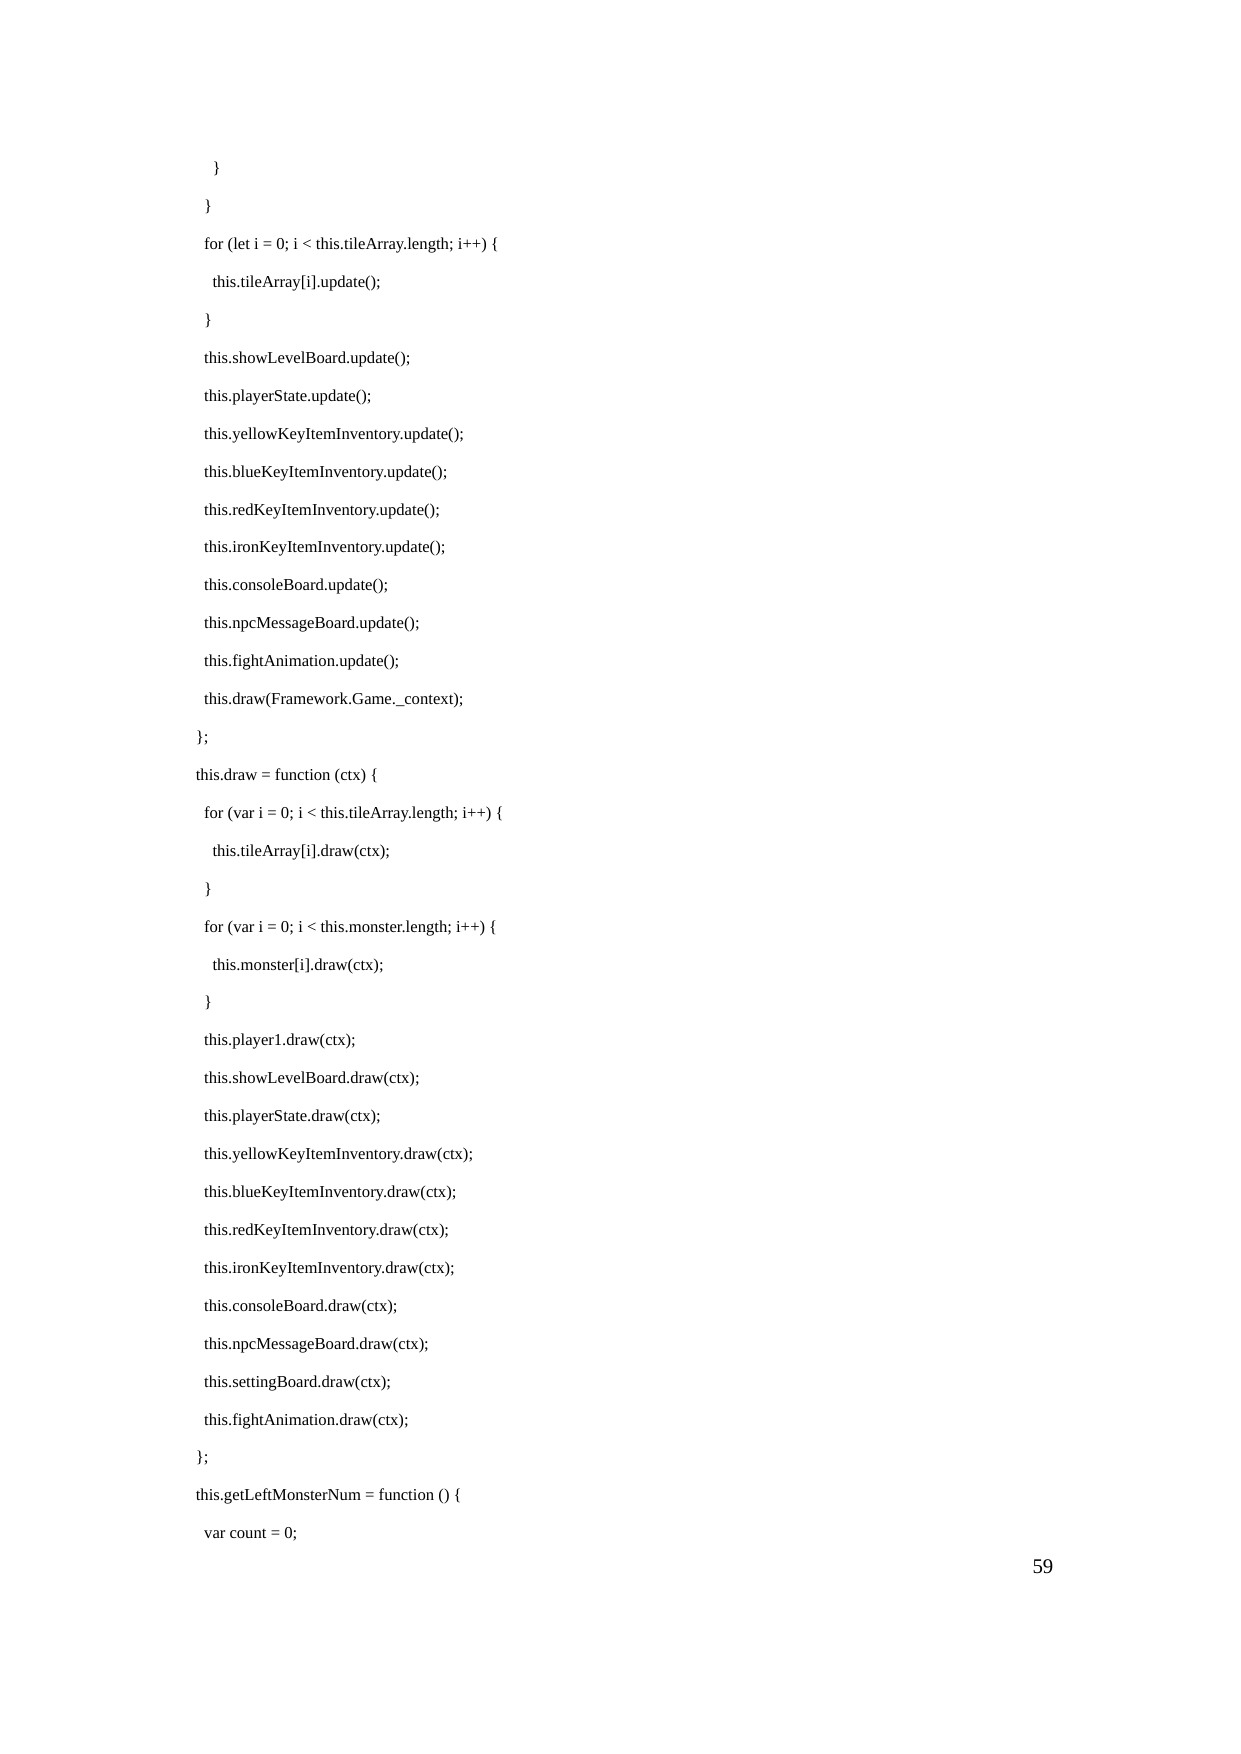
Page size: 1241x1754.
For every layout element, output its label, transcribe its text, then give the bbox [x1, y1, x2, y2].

text this.tileArray[i].update(); [187, 272, 1053, 291]
text this.settingBoard.draw(ctx); [187, 1371, 1053, 1391]
text this.getLeftMonsterNum = function () { [187, 1485, 1053, 1504]
text for (var i = 0; i < this.monster.length; i++) { [187, 916, 1053, 936]
text } [187, 196, 1053, 215]
text this.fightAnimation.update(); [187, 651, 1053, 670]
text this.showLevelBoard.draw(ctx); [187, 1068, 1053, 1087]
text this.playerState.draw(ctx); [187, 1106, 1053, 1125]
text this.monster[i].draw(ctx); [187, 954, 1053, 973]
text this.playerState.update(); [187, 386, 1053, 405]
text this.draw(Framework.Game._context); [187, 689, 1053, 708]
text this.yellowKeyItemInventory.update(); [187, 423, 1053, 443]
text this.redKeyItemInventory.update(); [187, 499, 1053, 518]
text } [187, 992, 1053, 1011]
text this.blueKeyItemInventory.update(); [187, 461, 1053, 481]
text this.showLevelBoard.update(); [187, 348, 1053, 367]
text this.npcMessageBoard.draw(ctx); [187, 1333, 1053, 1353]
text }; [187, 727, 1053, 746]
text this.blueKeyItemInventory.draw(ctx); [187, 1182, 1053, 1201]
text } [187, 878, 1053, 898]
text for (var i = 0; i < this.tileArray.length; i++) { [187, 803, 1053, 822]
text this.redKeyItemInventory.draw(ctx); [187, 1220, 1053, 1239]
text this.ironKeyItemInventory.draw(ctx); [187, 1258, 1053, 1277]
text this.tileArray[i].draw(ctx); [187, 841, 1053, 860]
text this.consoleBoard.draw(ctx); [187, 1296, 1053, 1315]
text for (let i = 0; i < this.tileArray.length; i++) { [187, 234, 1053, 253]
text } [187, 310, 1053, 329]
text var count = 0; [187, 1523, 1053, 1542]
text this.npcMessageBoard.update(); [187, 613, 1053, 632]
text } [187, 158, 1053, 177]
text this.yellowKeyItemInventory.draw(ctx); [187, 1144, 1053, 1163]
text this.consoleBoard.update(); [187, 575, 1053, 594]
text this.player1.draw(ctx); [187, 1030, 1053, 1049]
text this.ironKeyItemInventory.update(); [187, 537, 1053, 556]
text this.draw = function (ctx) { [187, 765, 1053, 784]
text this.fightAnimation.draw(ctx); [187, 1409, 1053, 1428]
text }; [187, 1447, 1053, 1466]
